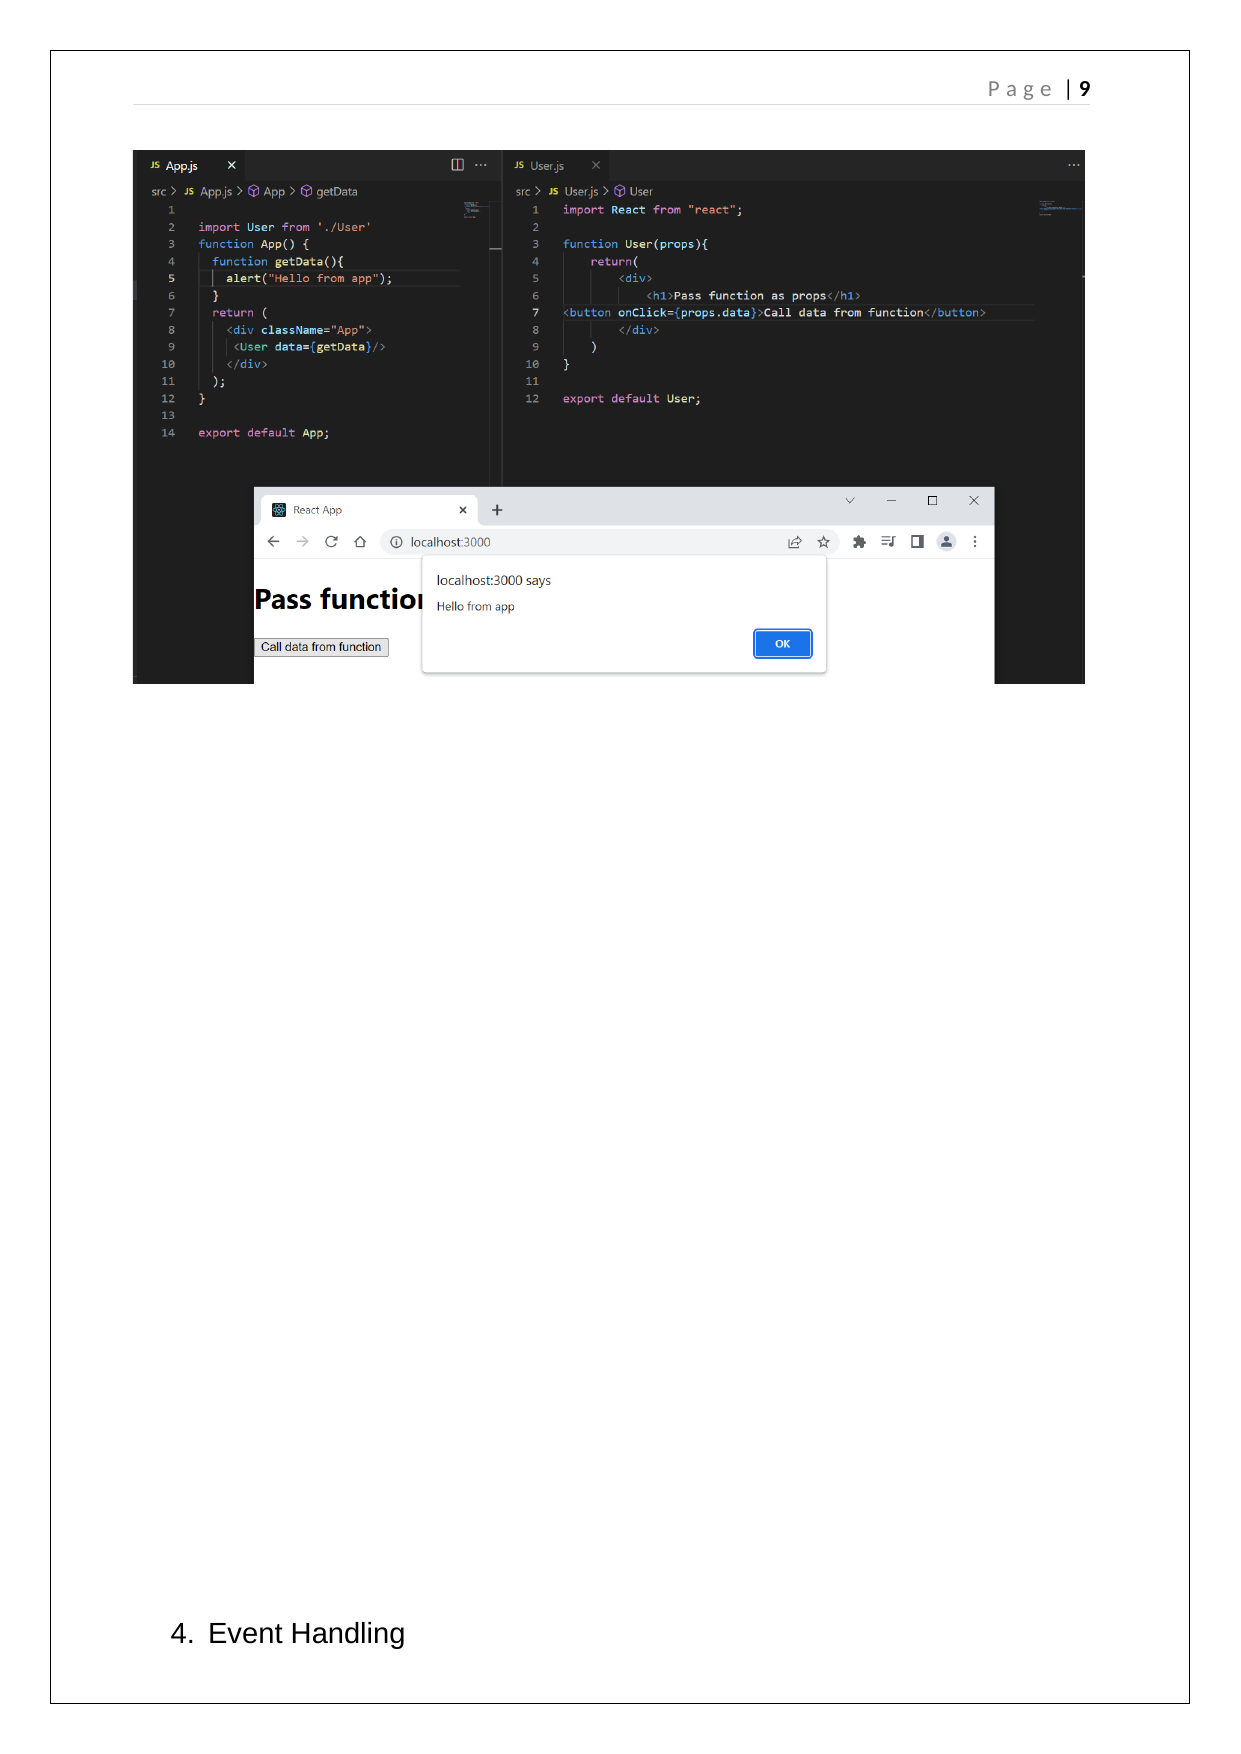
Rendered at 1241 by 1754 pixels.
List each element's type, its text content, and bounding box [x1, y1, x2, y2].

picture [132, 150, 1085, 684]
list Event Handling [170, 1616, 1090, 1650]
